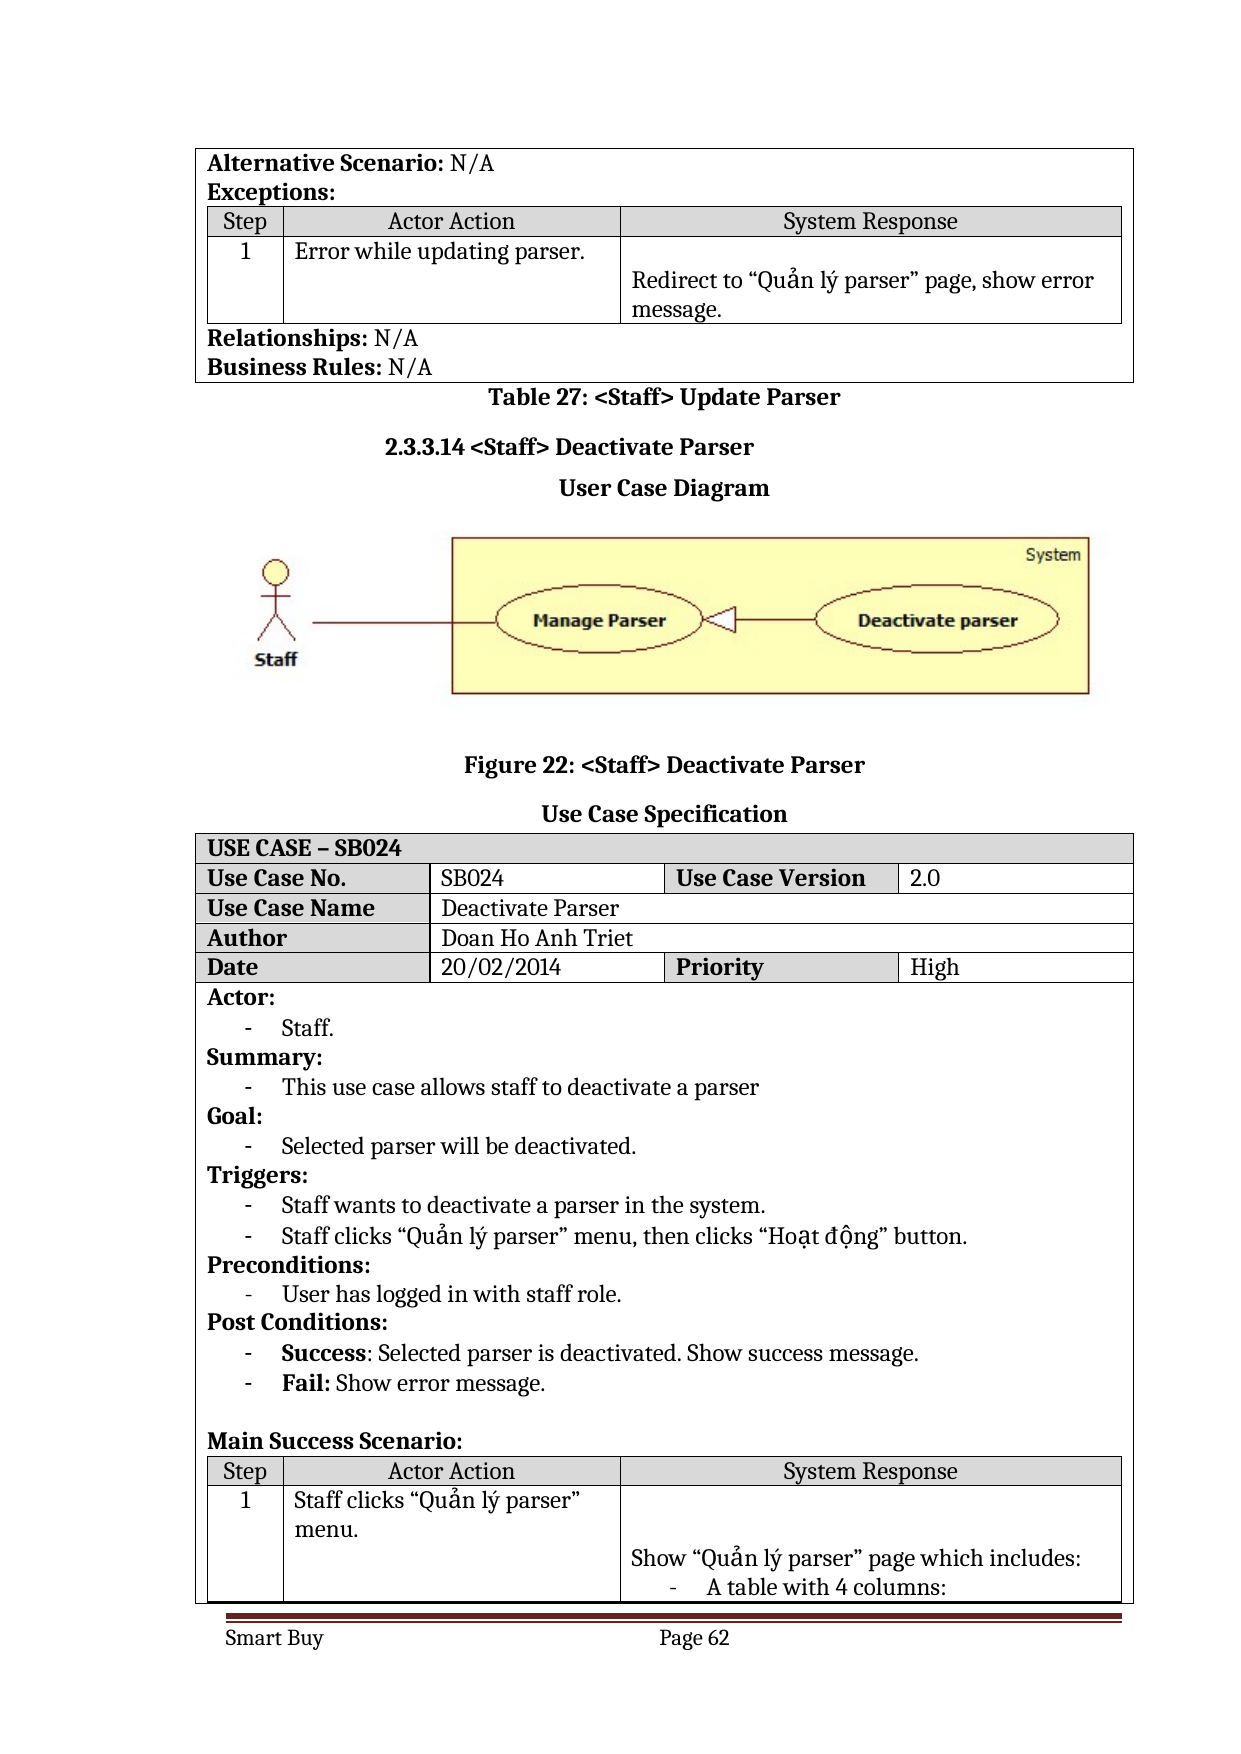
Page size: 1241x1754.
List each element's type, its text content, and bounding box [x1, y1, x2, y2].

table_cell Date [196, 953, 429, 982]
table_cell High [899, 953, 1133, 982]
subtitle Use Case Specification [207, 800, 1122, 829]
subtitle User Case Diagram [207, 474, 1122, 502]
table_cell Use Case Version [665, 864, 898, 893]
table_cell 2.0 [899, 864, 1133, 893]
text Figure 22: <Staff> Deactivate Parser [207, 751, 1122, 779]
table_cell Use Case No. [196, 864, 429, 893]
table_cell SB024 [431, 864, 664, 893]
picture [208, 506, 1121, 726]
table_cell Doan Ho Anh Triet [431, 924, 1133, 952]
subtitle <Staff> Deactivate Parser [385, 432, 1122, 461]
text Table 27: <Staff> Update Parser [207, 383, 1122, 412]
table_cell Author [196, 924, 429, 952]
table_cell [196, 149, 1133, 382]
table_header USE CASE – SB024 [196, 834, 1133, 863]
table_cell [196, 983, 1133, 1602]
table_cell Priority [665, 953, 898, 982]
table_cell Deactivate Parser [431, 894, 1133, 922]
table_cell Use Case Name [196, 894, 429, 922]
table_cell 20/02/2014 [431, 953, 664, 982]
